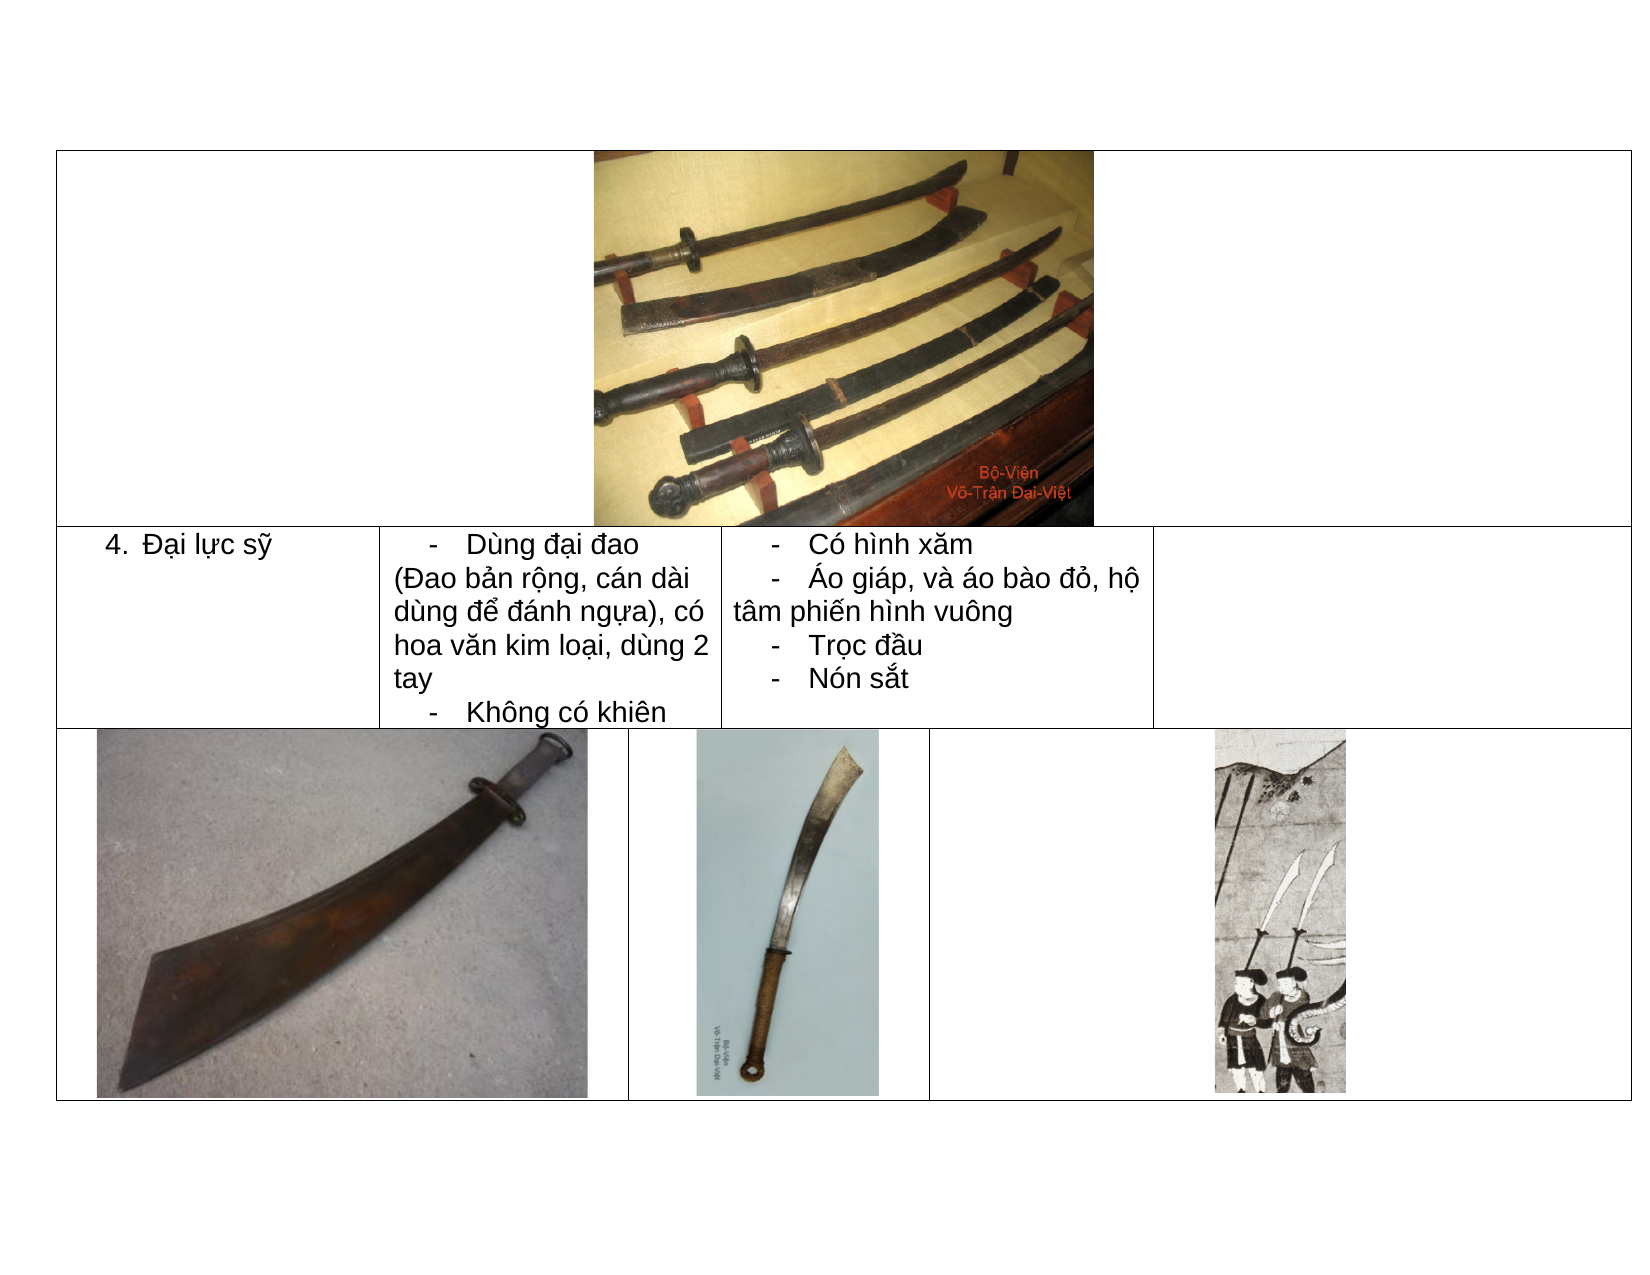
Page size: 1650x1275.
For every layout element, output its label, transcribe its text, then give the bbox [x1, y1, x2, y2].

table_cell [1094, 151, 1631, 526]
table_cell [57, 729, 628, 1100]
table_cell Có hình xăm Áo giáp, và áo bào đỏ, hộ tâm phiến hình vuông Trọc đầu Nón sắt [722, 527, 1153, 728]
table_cell [57, 151, 593, 526]
table_cell Đại lực sỹ [57, 527, 379, 728]
table_cell Dùng đại đao (Đao bản rộng, cán dài dùng để đánh ngựa), có hoa văn kim loại, dùng 2 tay Không có khiên [380, 527, 721, 728]
table_cell [629, 729, 929, 1100]
table_cell [1154, 527, 1631, 728]
picture [593, 151, 1094, 526]
picture [697, 730, 878, 1096]
table_cell [930, 729, 1631, 1100]
picture [96, 729, 588, 1098]
picture [1214, 729, 1346, 1093]
